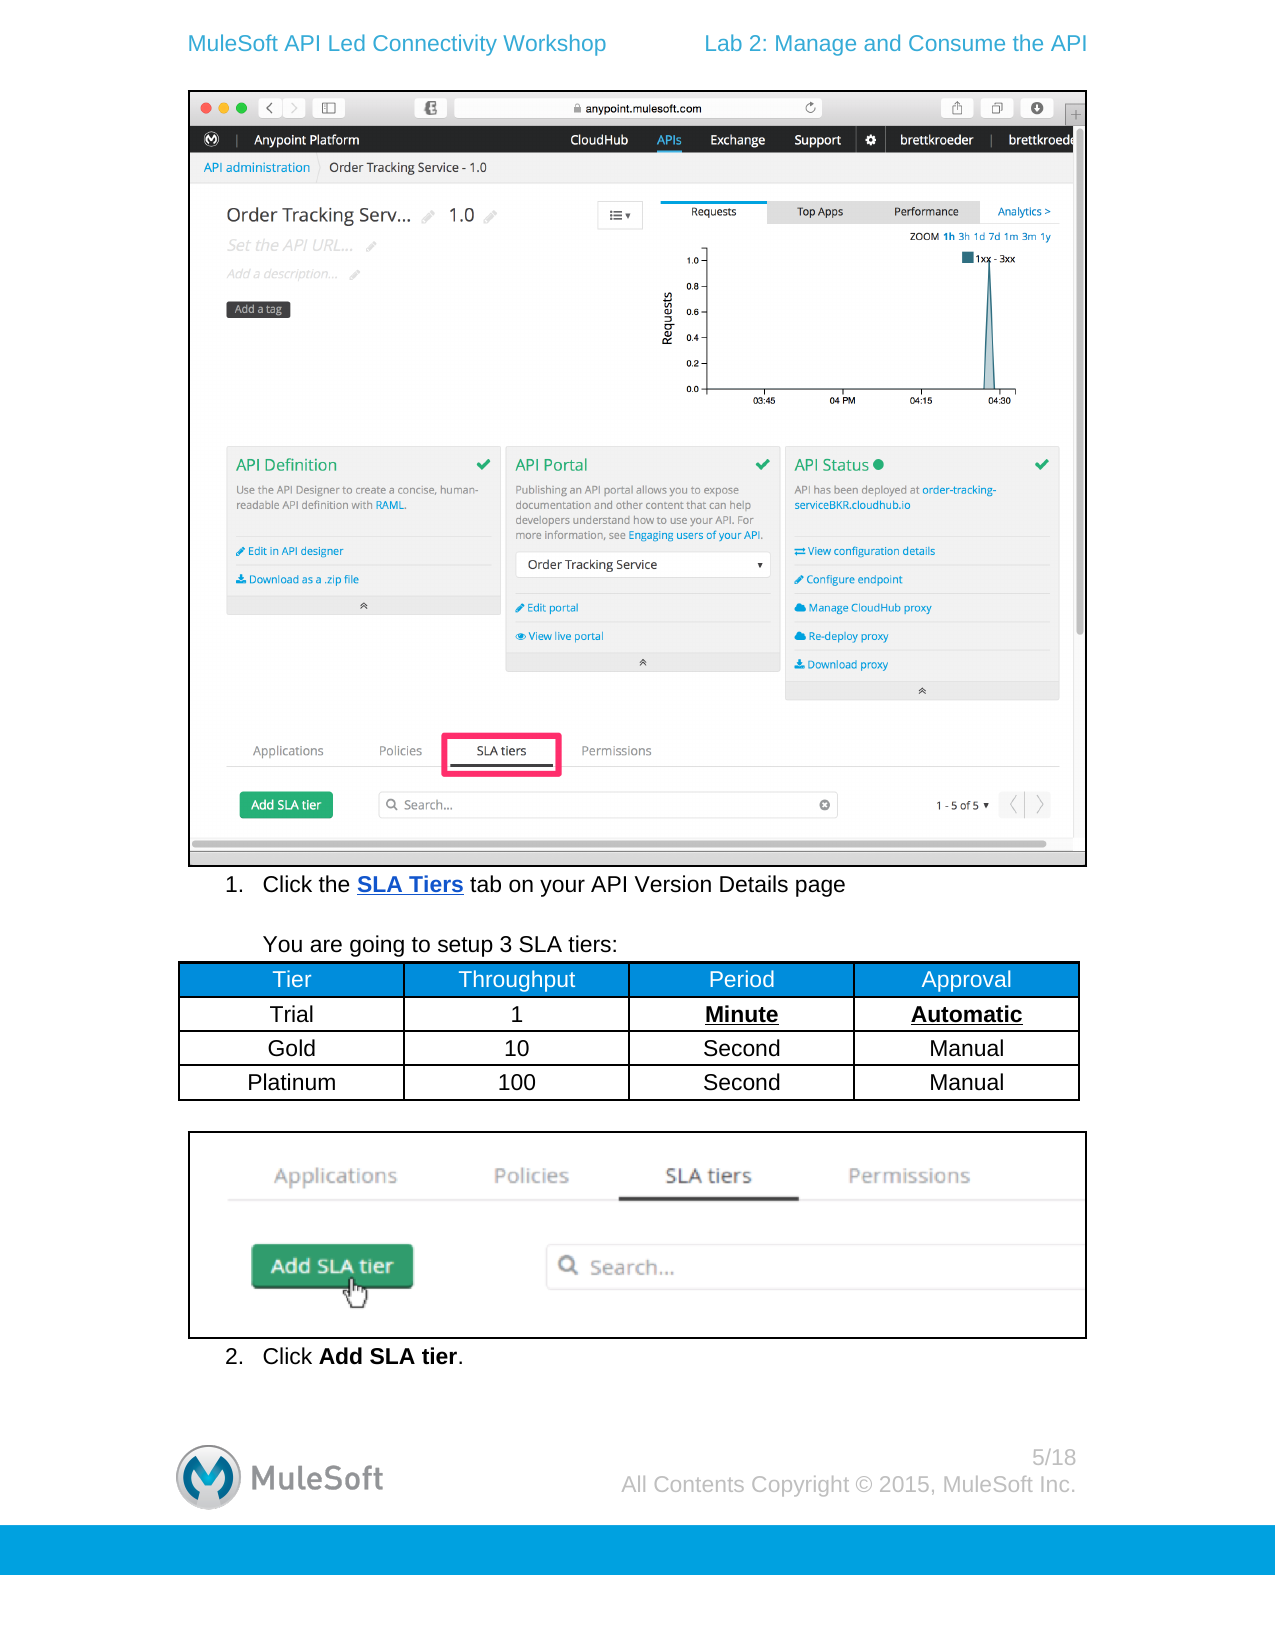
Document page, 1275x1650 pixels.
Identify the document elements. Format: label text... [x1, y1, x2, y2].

picture [176, 1444, 385, 1511]
table_cell 1 [405, 998, 628, 1030]
table_cell 10 [405, 1032, 628, 1064]
table_cell 100 [405, 1066, 628, 1098]
table_header Tier [180, 964, 403, 996]
text You are going to setup 3 SLA tiers: [187, 931, 1087, 958]
table_cell Second [630, 1066, 853, 1098]
table_cell Second [630, 1032, 853, 1064]
table_cell Trial [180, 998, 403, 1030]
picture [190, 1133, 1085, 1337]
table_cell Manual [855, 1066, 1078, 1098]
table_cell Automatic [855, 998, 1078, 1030]
table_header Period [630, 964, 853, 996]
picture [190, 92, 1085, 865]
table_cell Platinum [180, 1066, 403, 1098]
table_cell Gold [180, 1032, 403, 1064]
list Click Add SLA tier. [225, 1343, 1087, 1369]
table_header Throughput [405, 964, 628, 996]
table_cell Manual [855, 1032, 1078, 1064]
table_header Approval [855, 964, 1078, 996]
table_cell Minute [630, 998, 853, 1030]
list Click the SLA Tiers tab on your API Version Details page [225, 871, 1087, 897]
